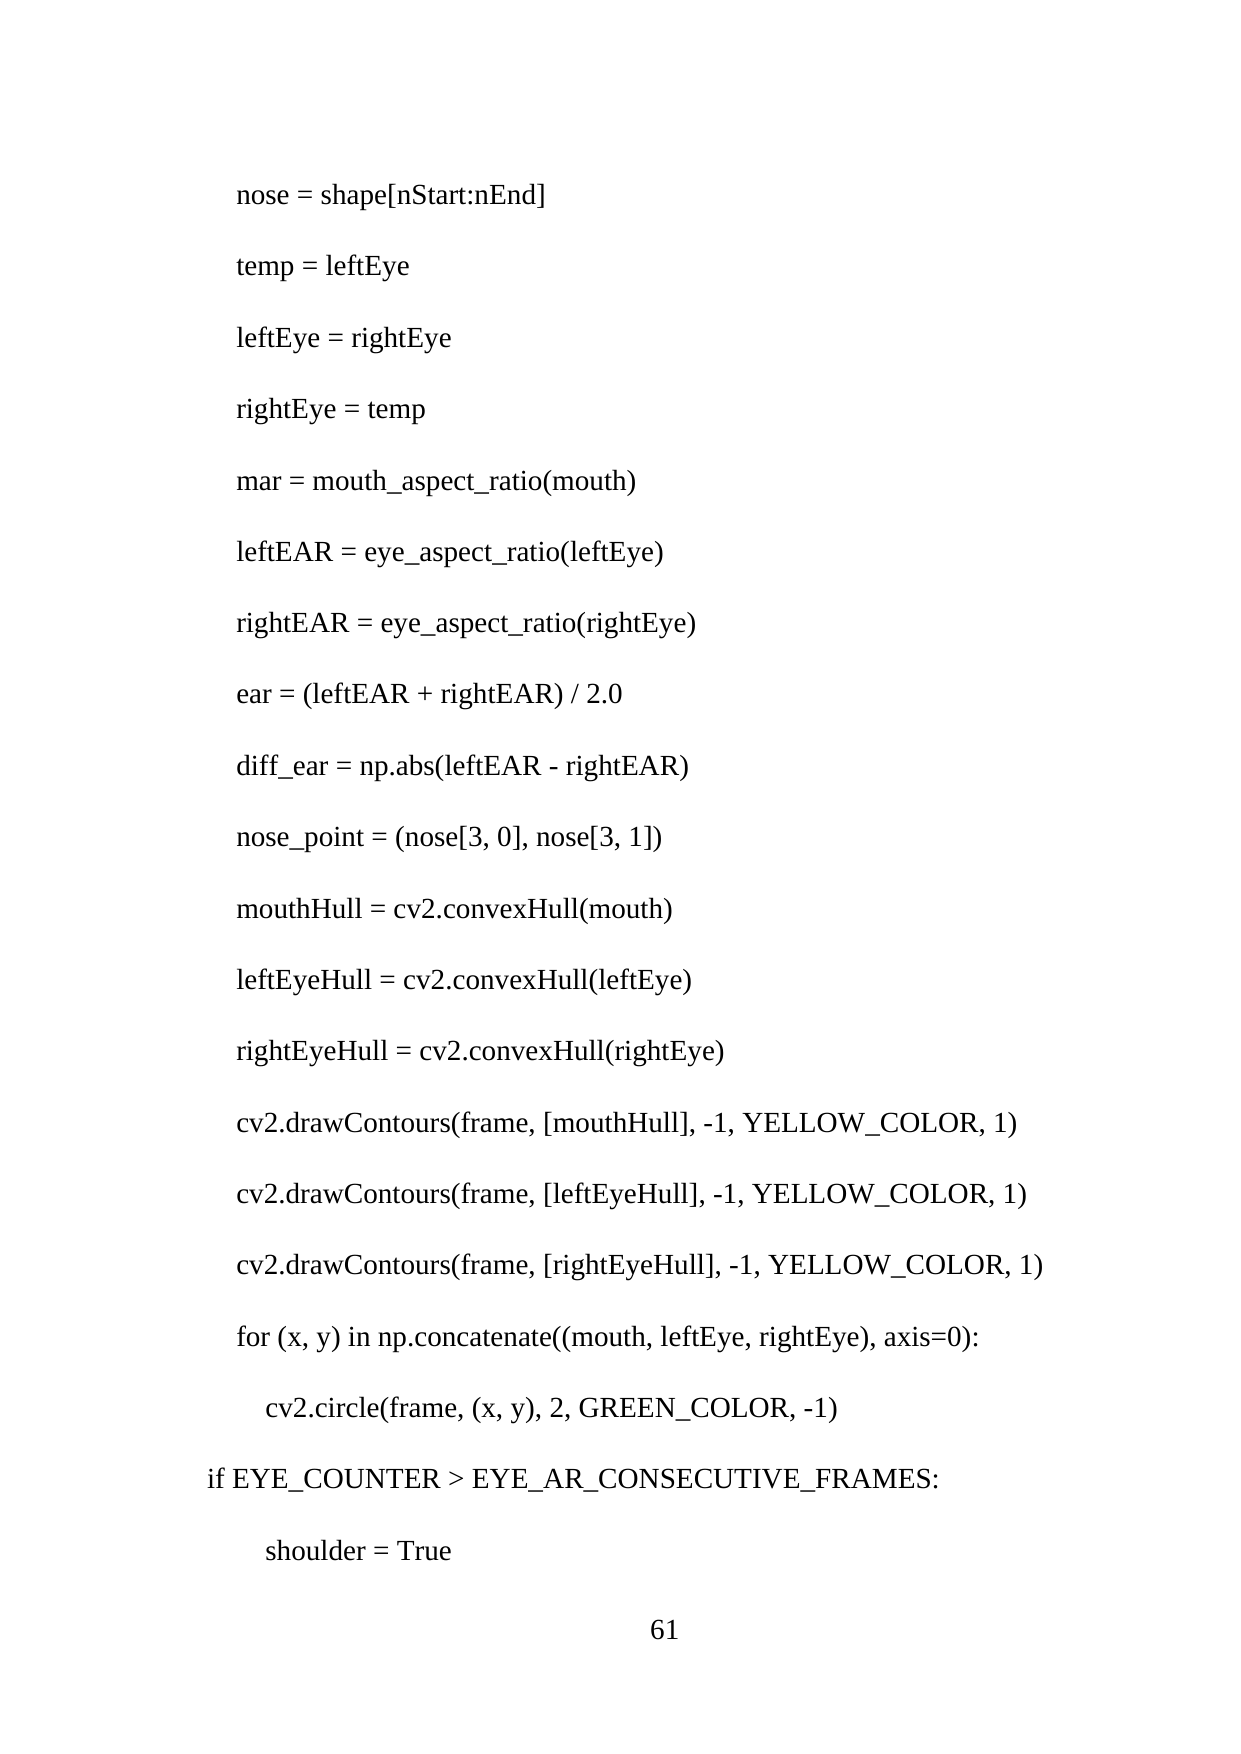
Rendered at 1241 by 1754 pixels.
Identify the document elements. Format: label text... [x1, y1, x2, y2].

text diff_ear = np.abs(leftEAR - rightEAR) [207, 748, 1122, 782]
text mouthHull = cv2.convexHull(mouth) [207, 891, 1122, 924]
text cv2.drawContours(frame, [mouthHull], -1, YELLOW_COLOR, 1) [207, 1105, 1122, 1138]
text mar = mouth_aspect_ratio(mouth) [207, 463, 1122, 496]
text nose_point = (nose[3, 0], nose[3, 1]) [207, 819, 1122, 853]
text for (x, y) in np.concatenate((mouth, leftEye, rightEye), axis=0): [207, 1319, 1122, 1352]
text nose = shape[nStart:nEnd] [207, 177, 1122, 211]
text cv2.drawContours(frame, [rightEyeHull], -1, YELLOW_COLOR, 1) [207, 1247, 1122, 1281]
text temp = leftEye [207, 248, 1122, 282]
text leftEye = rightEye [207, 320, 1122, 353]
text cv2.drawContours(frame, [leftEyeHull], -1, YELLOW_COLOR, 1) [207, 1176, 1122, 1210]
text rightEye = temp [207, 391, 1122, 425]
text cv2.circle(frame, (x, y), 2, GREEN_COLOR, -1) [207, 1390, 1122, 1424]
text rightEyeHull = cv2.convexHull(rightEye) [207, 1033, 1122, 1067]
text if EYE_COUNTER > EYE_AR_CONSECUTIVE_FRAMES: [207, 1462, 1122, 1495]
text rightEAR = eye_aspect_ratio(rightEye) [207, 605, 1122, 639]
text shoulder = True [207, 1533, 1122, 1566]
text leftEyeHull = cv2.convexHull(leftEye) [207, 962, 1122, 996]
text ear = (leftEAR + rightEAR) / 2.0 [207, 677, 1122, 710]
text leftEAR = eye_aspect_ratio(leftEye) [207, 534, 1122, 567]
